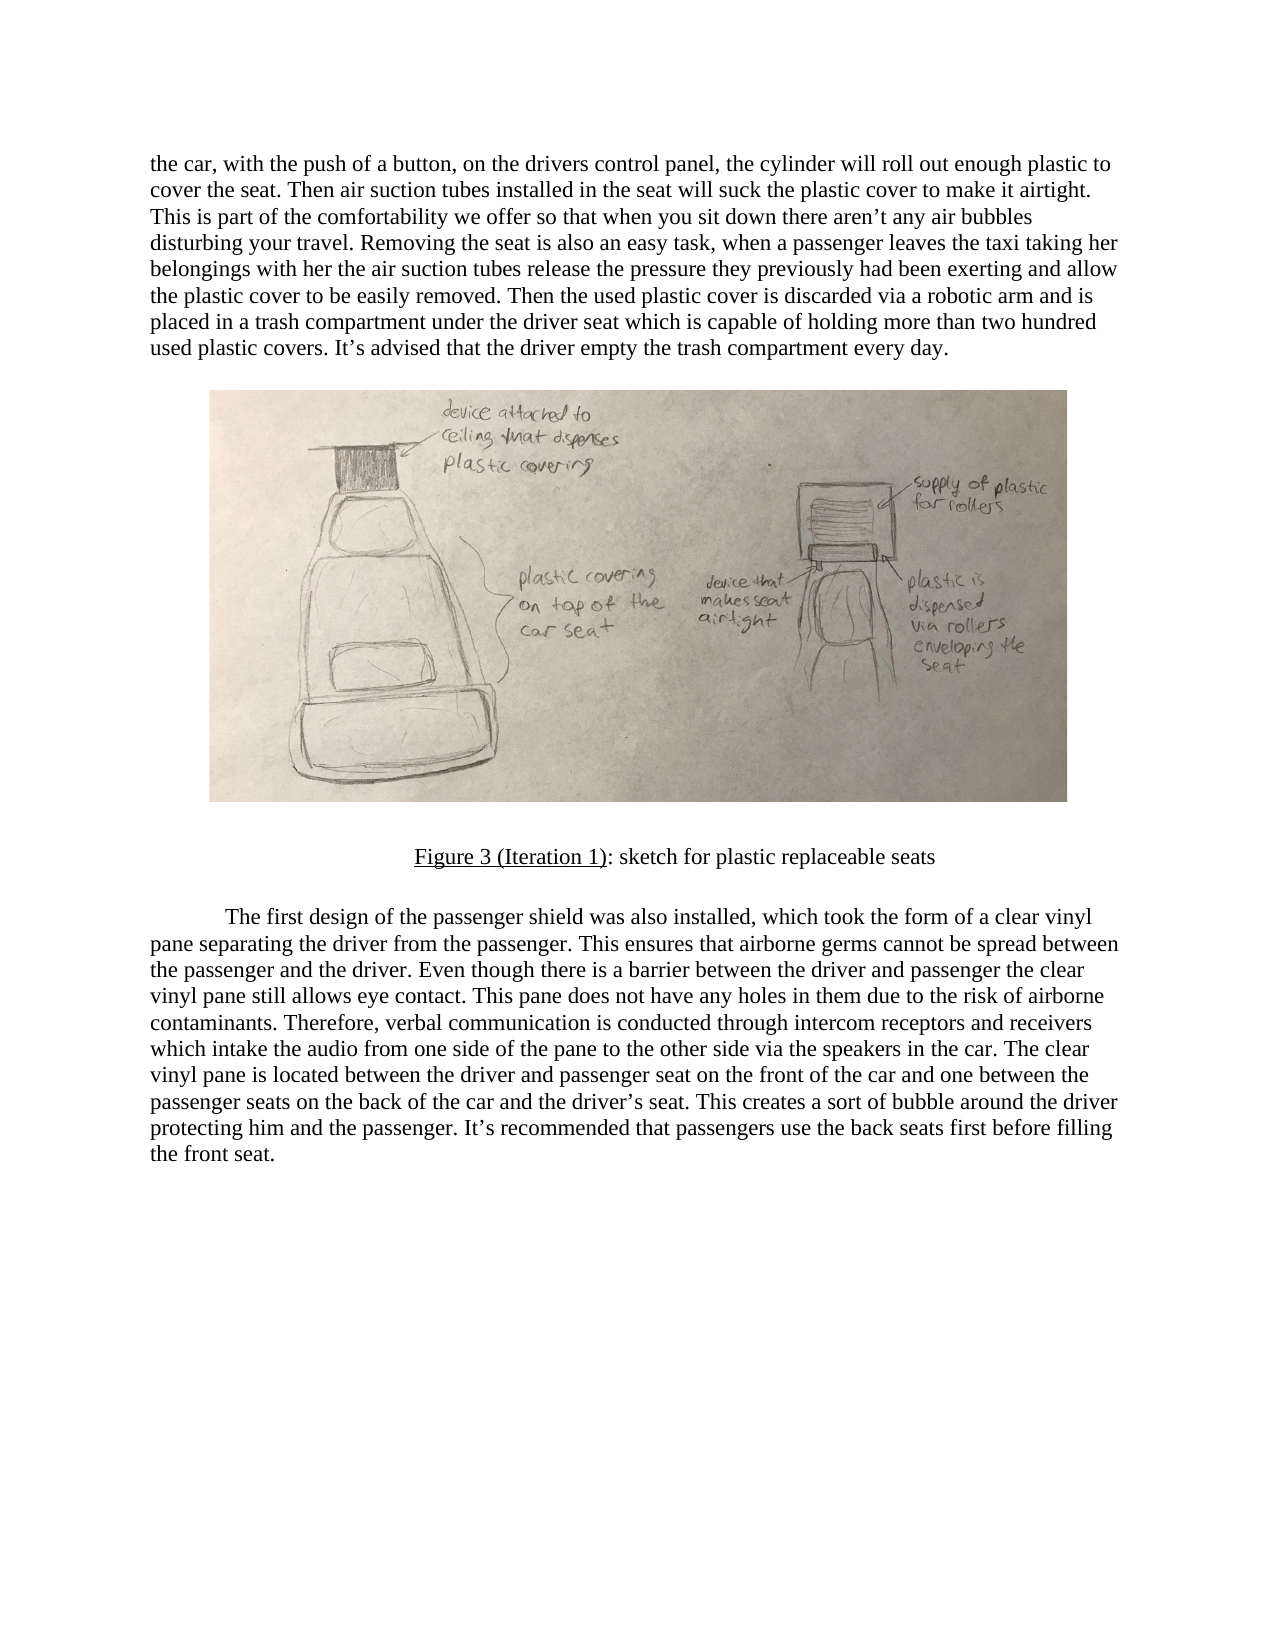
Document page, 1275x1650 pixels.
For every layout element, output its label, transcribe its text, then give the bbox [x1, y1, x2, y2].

text The first design of the passenger shield was also installed, which took the form of a clear vinyl pane separating the driver from the passenger. This ensures that airborne germs cannot be spread between the passenger and the driver. Even though there is a barrier between the driver and passenger the clear vinyl pane still allows eye contact. This pane does not have any holes in them due to the risk of airborne contaminants. Therefore, verbal communication is conducted through intercom receptors and receivers which intake the audio from one side of the pane to the other side via the speakers in the car. The clear vinyl pane is located between the driver and passenger seat on the front of the car and one between the passenger seats on the back of the car and the driver’s seat. This creates a sort of bubble around the driver protecting him and the passenger. It’s recommended that passengers use the back seats first before filling the front seat. [150, 903, 1125, 1167]
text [150, 150, 1125, 361]
text Figure 3 (Iteration 1): sketch for plastic replaceable seats [150, 843, 1125, 869]
picture [209, 390, 1068, 802]
